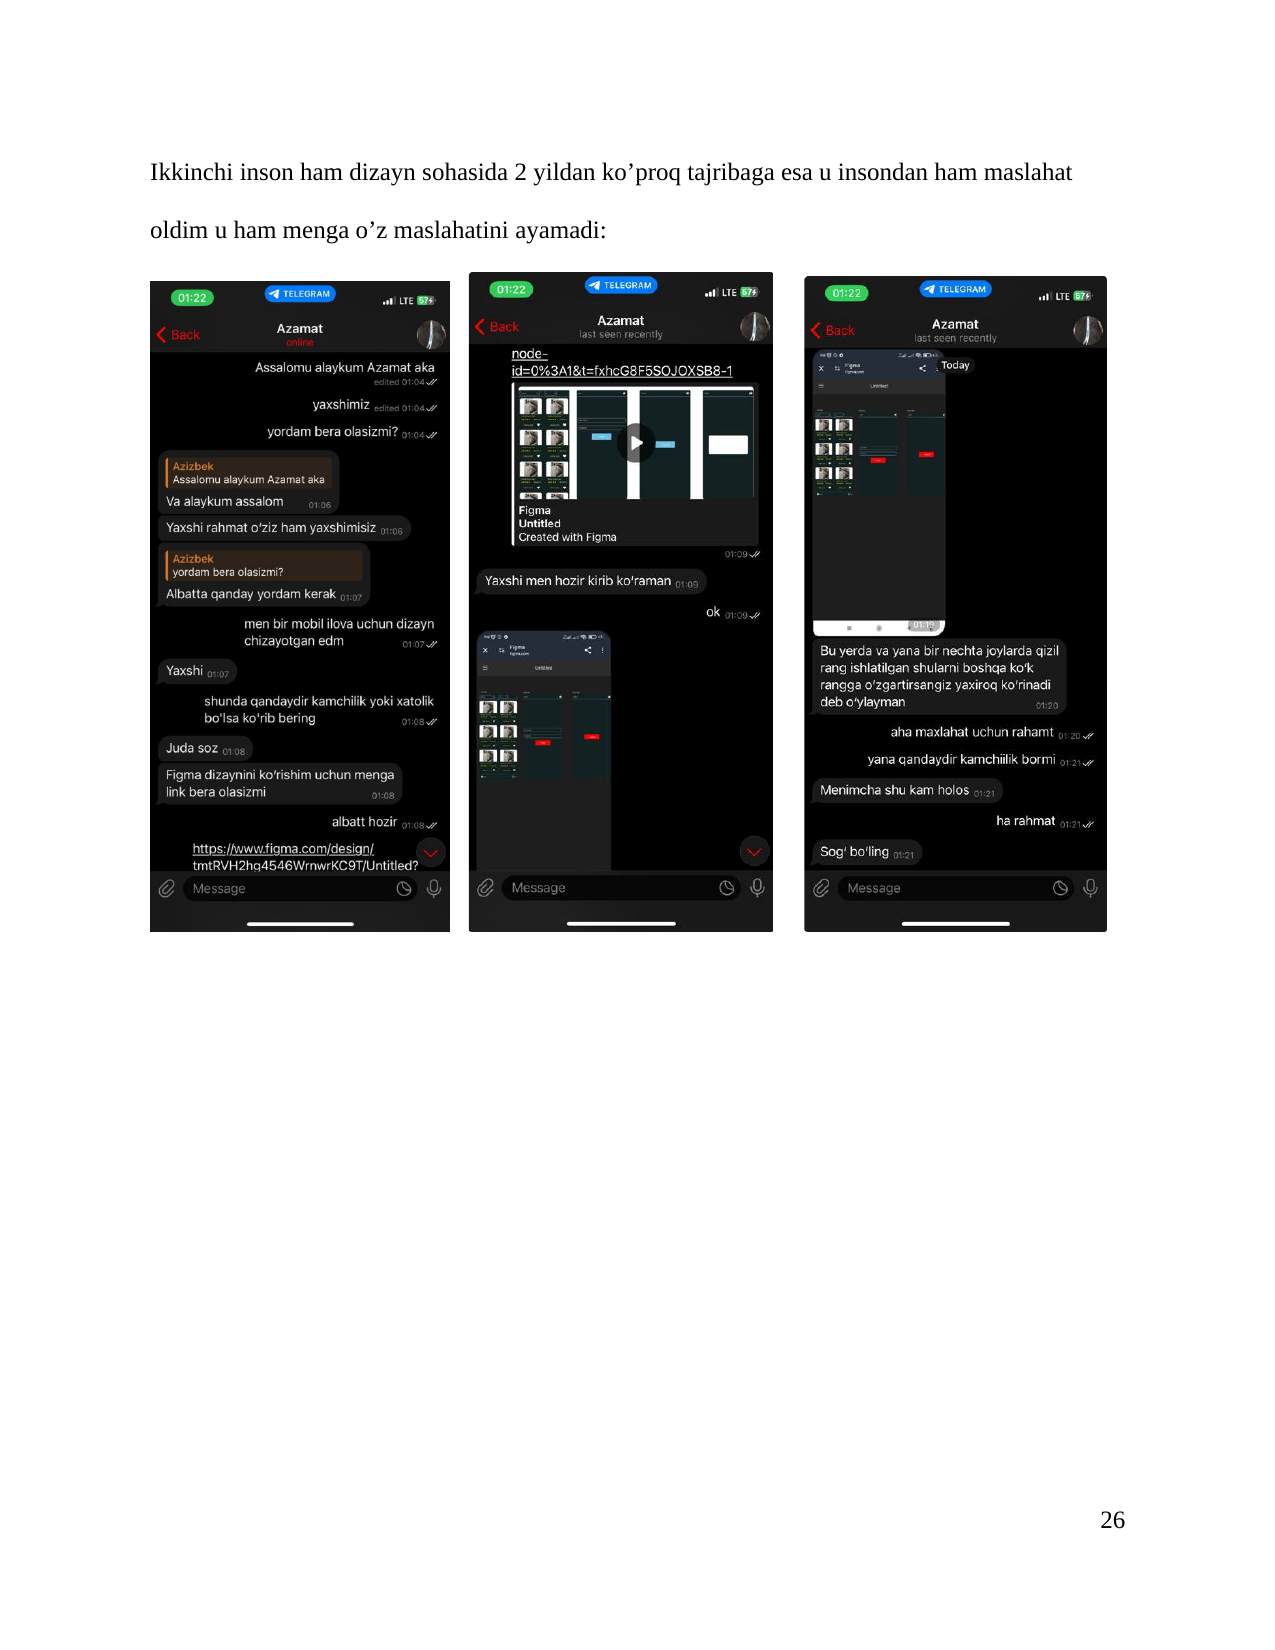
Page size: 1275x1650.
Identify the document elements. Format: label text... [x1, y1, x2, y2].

picture [150, 281, 450, 932]
picture [468, 272, 773, 932]
picture [804, 276, 1107, 932]
